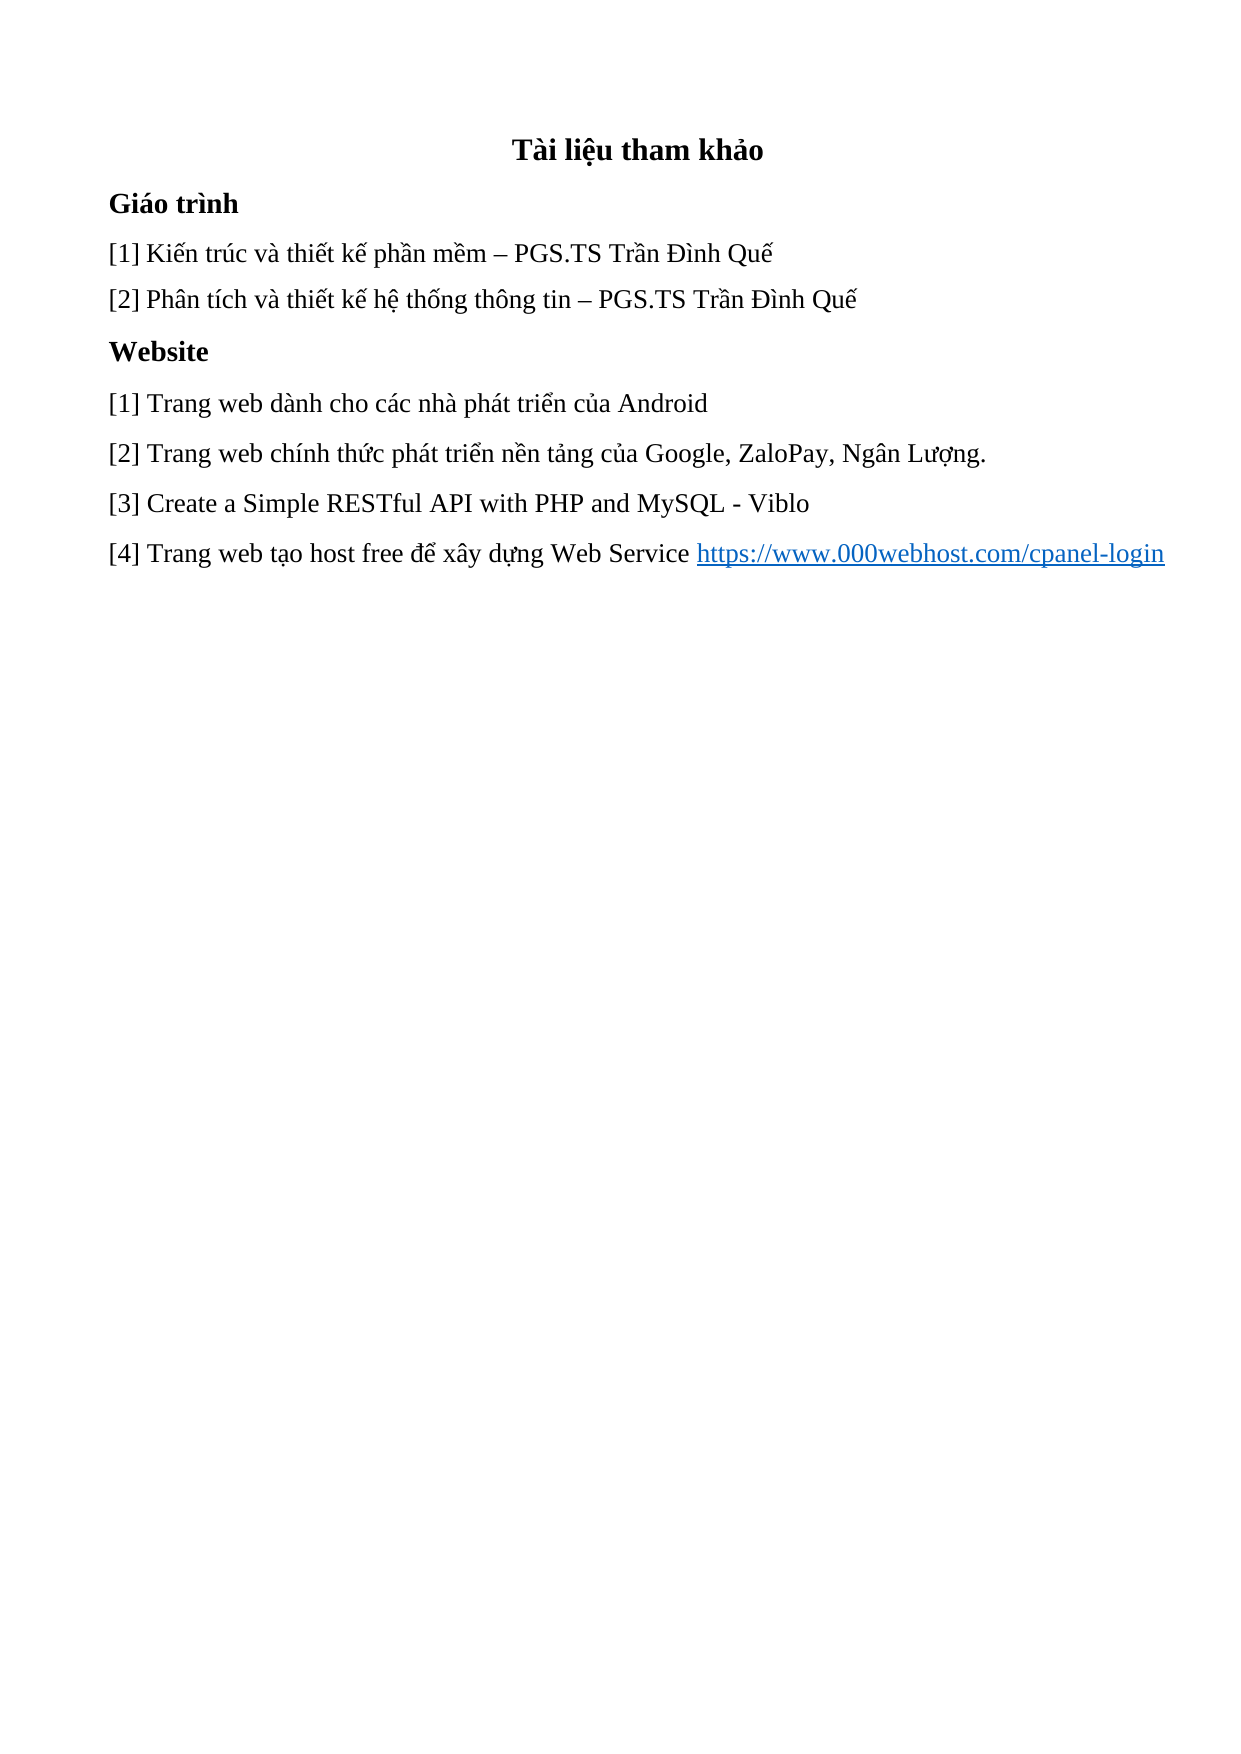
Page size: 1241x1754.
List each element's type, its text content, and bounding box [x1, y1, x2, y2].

text Giáo trình [108, 187, 1167, 220]
text [4] Trang web tạo host free để xây dựng Web Service https://www.000webhost.com/cpanel-login [108, 537, 1167, 568]
text Tài liệu tham khảo [108, 131, 1167, 167]
text Website [108, 334, 1167, 367]
text [2] Phân tích và thiết kế hệ thống thông tin – PGS.TS Trần Đình Quế [108, 284, 1167, 315]
text [1] Trang web dành cho các nhà phát triển của Android [108, 387, 1167, 418]
text [1] Kiến trúc và thiết kế phần mềm – PGS.TS Trần Đình Quế [108, 237, 1167, 268]
text [2] Trang web chính thức phát triển nền tảng của Google, ZaloPay, Ngân Lượng. [108, 437, 1167, 468]
text [3] Create a Simple RESTful API with PHP and MySQL - Viblo [108, 487, 1167, 518]
